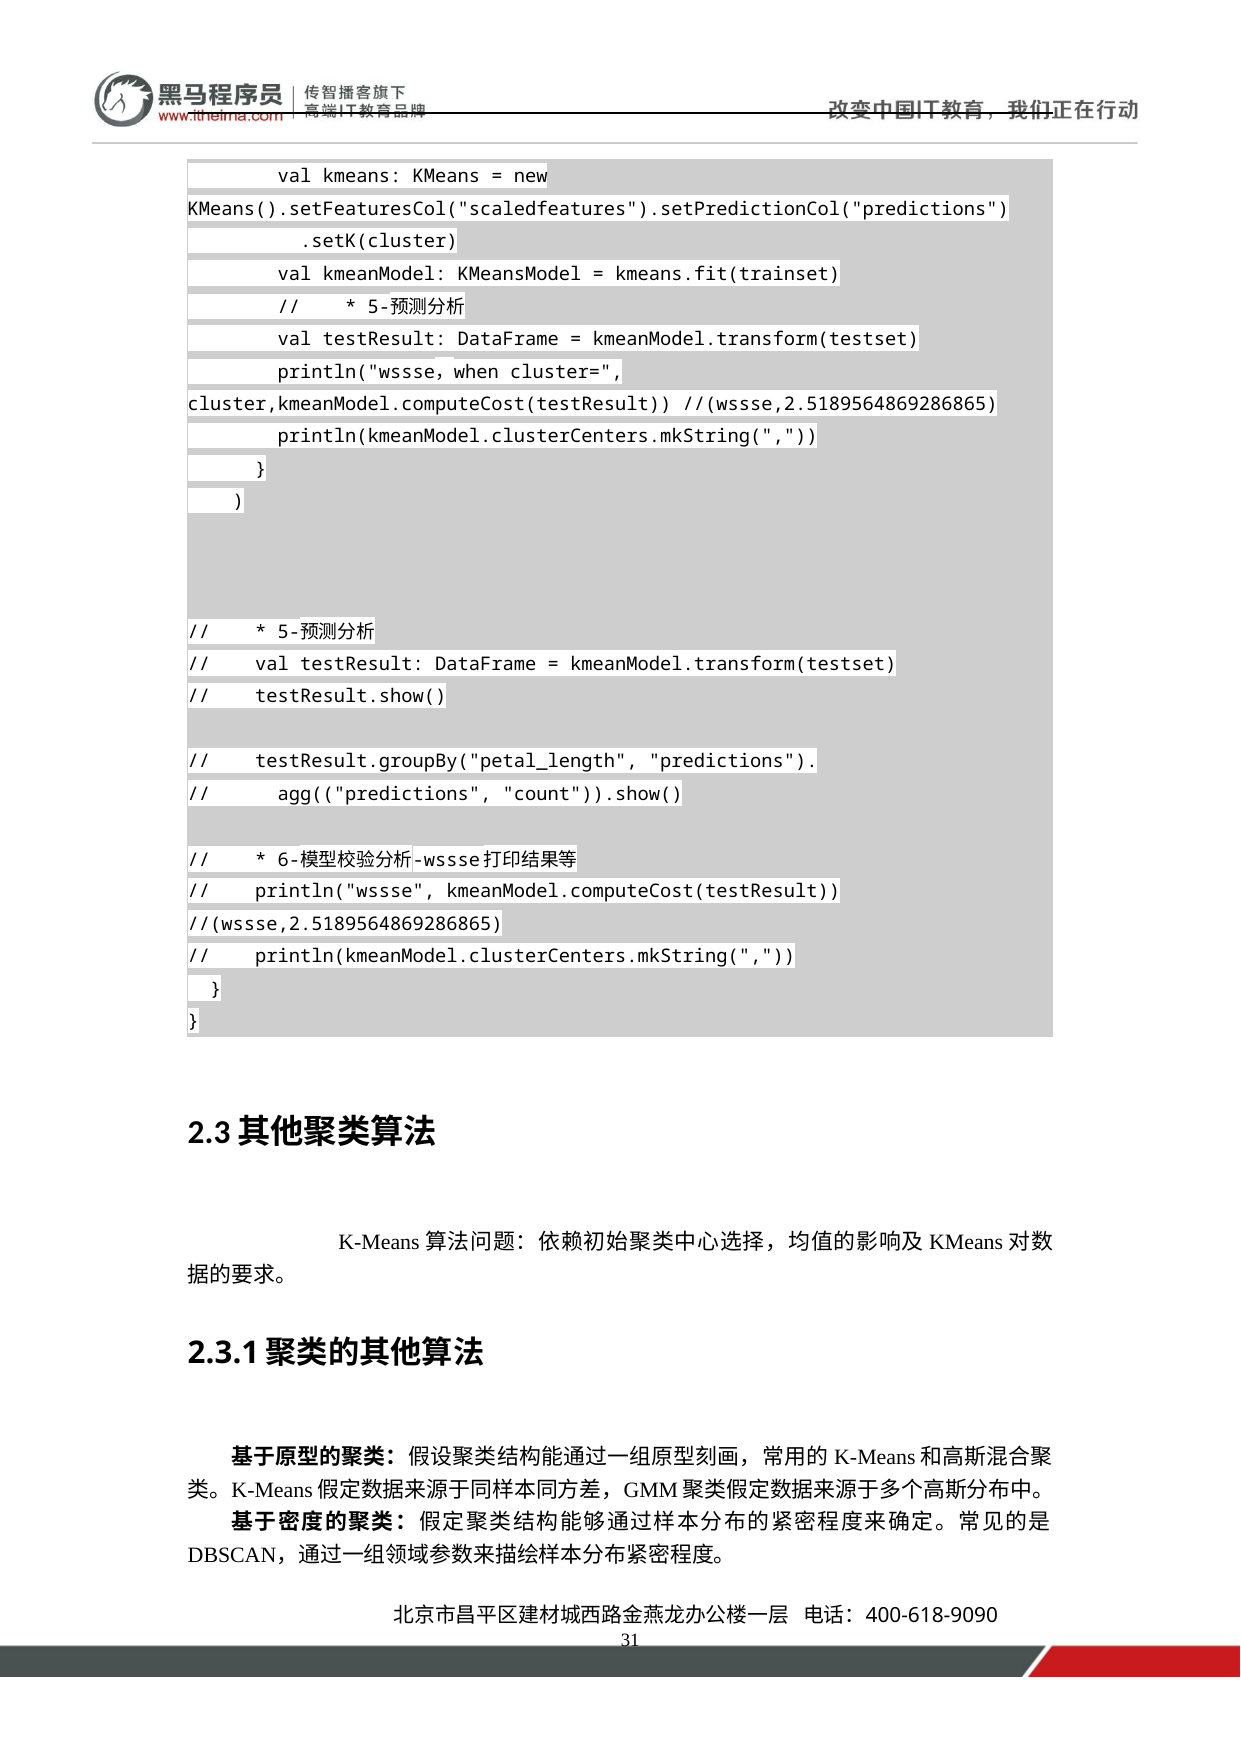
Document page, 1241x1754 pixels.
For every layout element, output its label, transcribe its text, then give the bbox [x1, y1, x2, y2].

subtitle 2.3.1聚类的其他算法 [187, 1318, 1053, 1383]
subtitle 2.3其他聚类算法 [187, 1096, 1053, 1161]
picture [0, 1, 1241, 151]
text 基于密度的聚类：假定聚类结构能够通过样本分布的紧密程度来确定。常见的是DBSCAN，通过一组领域参数来描绘样本分布紧密程度。 [187, 1504, 1053, 1569]
picture [0, 1586, 1241, 1677]
text 基于原型的聚类：假设聚类结构能通过一组原型刻画，常用的K-Means和高斯混合聚类。K-Means假定数据来源于同样本同方差，GMM聚类假定数据来源于多个高斯分布中。 [187, 1439, 1053, 1504]
text K-Means算法问题：依赖初始聚类中心选择，均值的影响及KMeans对数据的要求。 [187, 1224, 1053, 1289]
